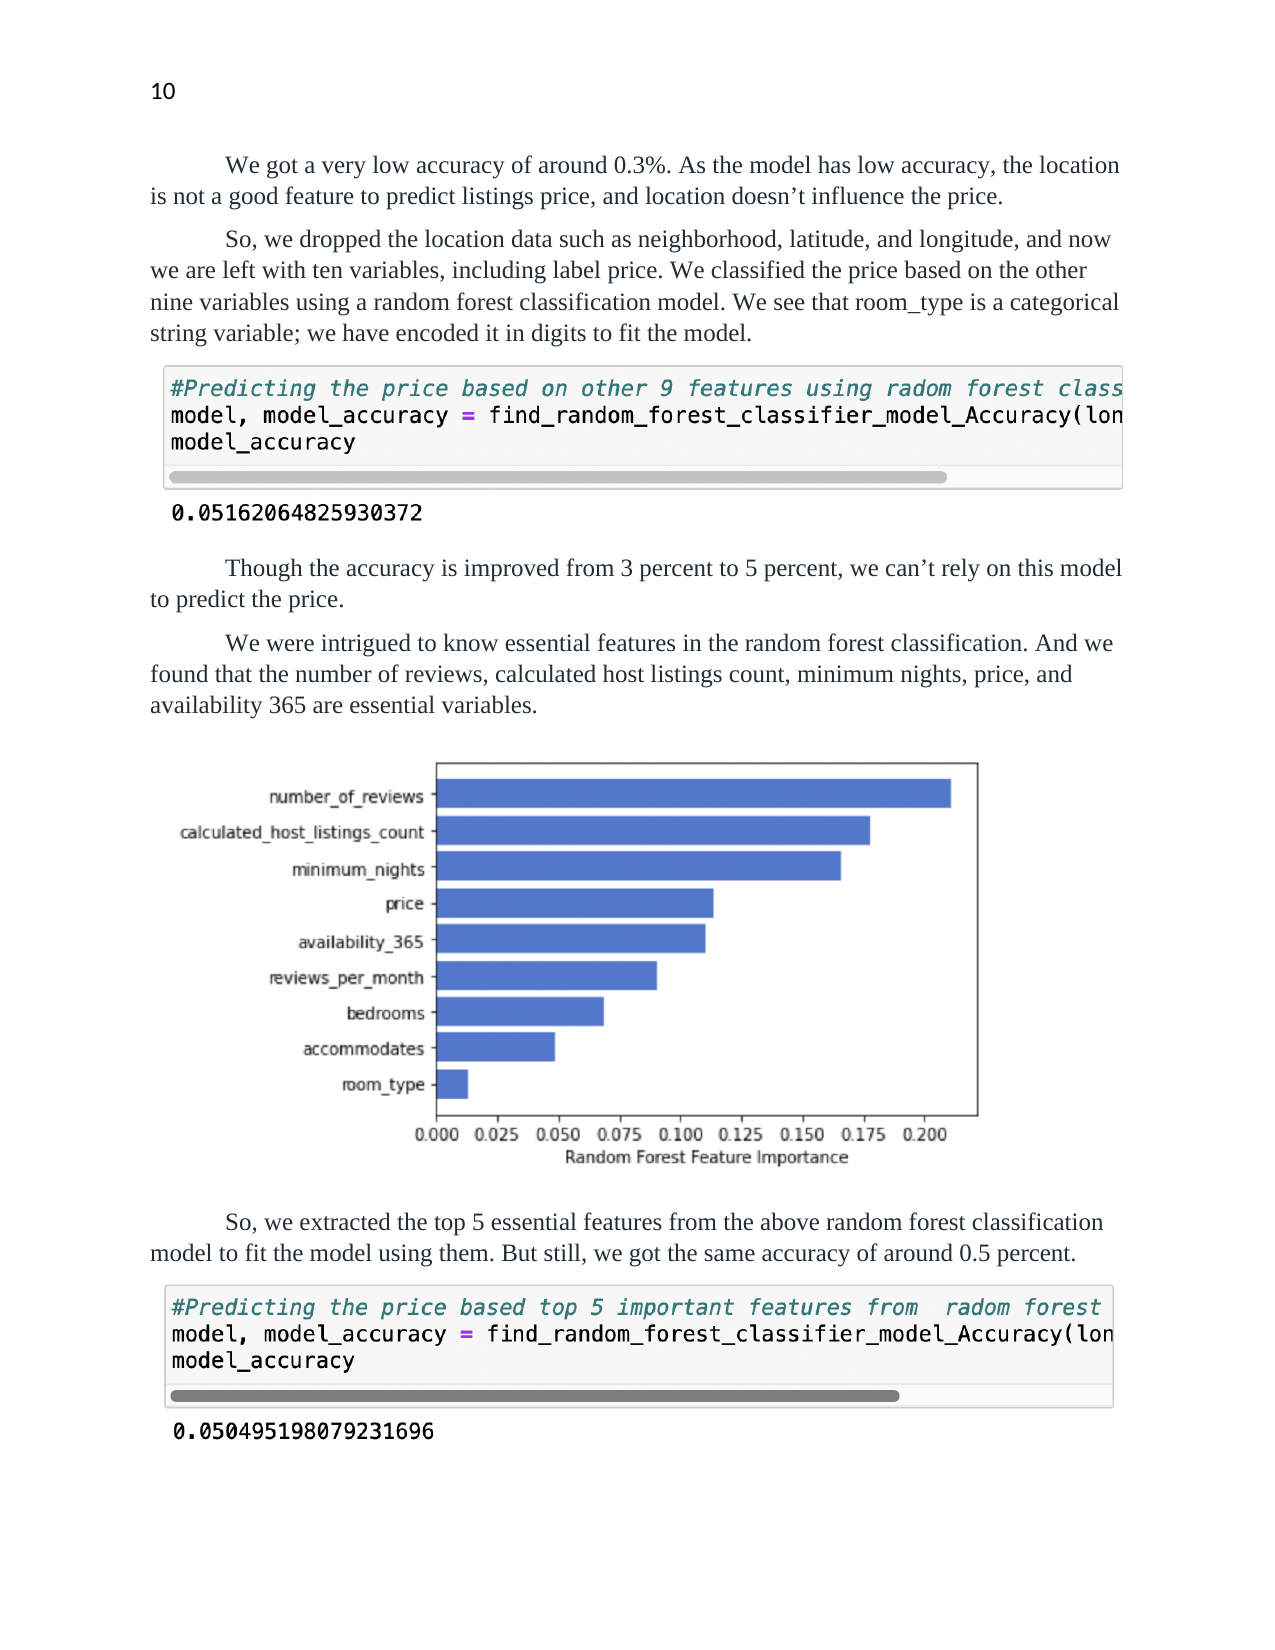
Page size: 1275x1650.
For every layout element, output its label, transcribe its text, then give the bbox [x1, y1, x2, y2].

text So, we dropped the location data such as neighborhood, latitude, and longitude, and now we are left with ten variables, including label price. We classified the price based on the other nine variables using a random forest classification model. We see that room_type is a categorical string variable; we have encoded it in digits to fit the model. [150, 224, 1125, 346]
text We got a very low accuracy of around 0.3%. As the model has low accuracy, the location is not a good feature to predict listings price, and location doesn’t influence the price. [150, 150, 1125, 210]
picture [150, 361, 1125, 539]
text So, we extracted the top 5 essential features from the above random forest classification model to fit the model using them. But still, we got the same accuracy of around 0.5 percent. [150, 1207, 1125, 1267]
text We were intrigued to know essential features in the random forest classification. And we found that the number of reviews, calculated host listings count, minimum nights, price, and availability 365 are essential variables. [150, 628, 1125, 719]
picture [150, 1281, 1125, 1451]
picture [150, 733, 1125, 1192]
text Though the accuracy is improved from 3 percent to 5 percent, we can’t rely on this model to predict the price. [150, 553, 1125, 613]
